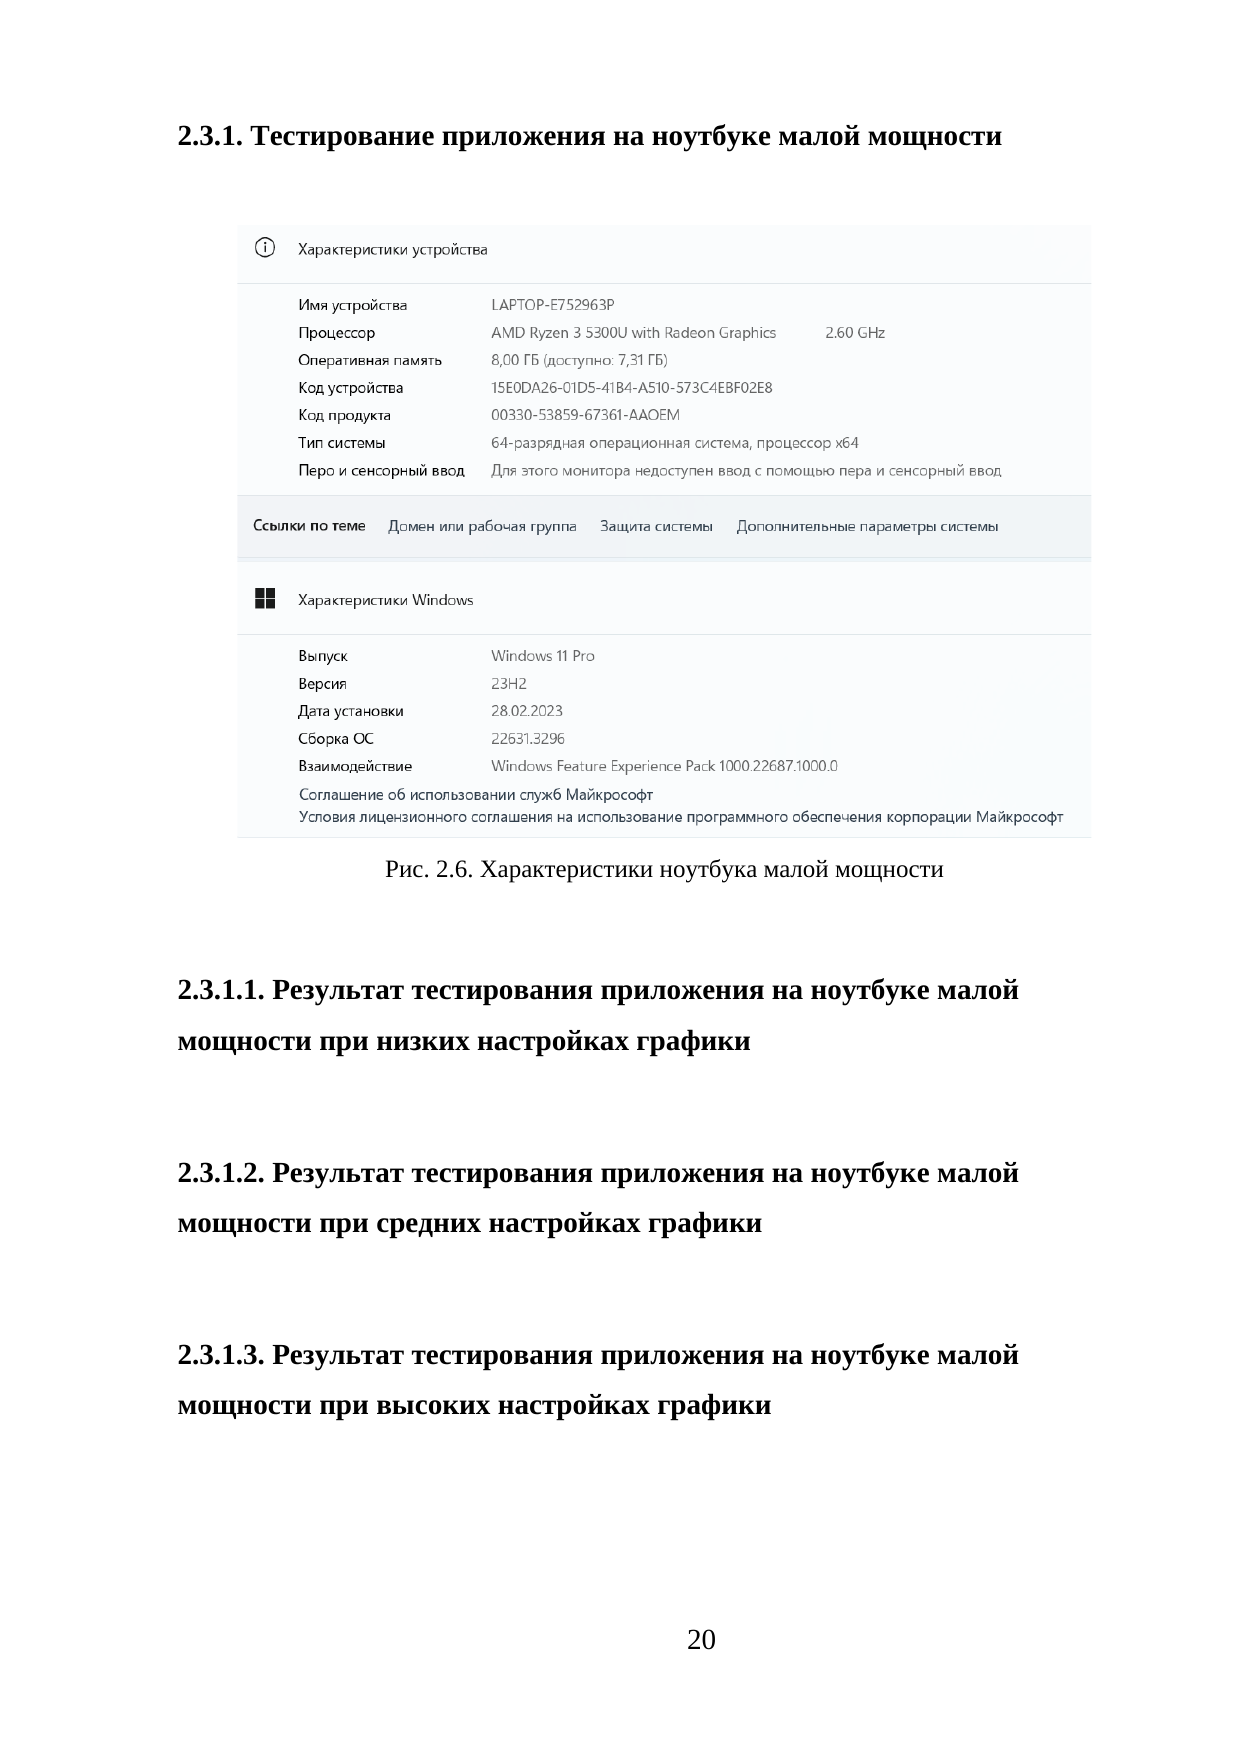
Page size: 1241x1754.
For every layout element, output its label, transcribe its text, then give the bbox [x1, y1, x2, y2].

subtitle Результат тестирования приложения на ноутбуке малой мощности при низких настройках графики [177, 972, 1152, 1056]
subtitle Результат тестирования приложения на ноутбуке малой мощности при высоких настройках графики [177, 1337, 1152, 1421]
subtitle Результат тестирования приложения на ноутбуке малой мощности при средних настройках графики [177, 1155, 1152, 1238]
subtitle Тестирование приложения на ноутбуке малой мощности [177, 118, 1152, 152]
picture [237, 225, 1092, 838]
